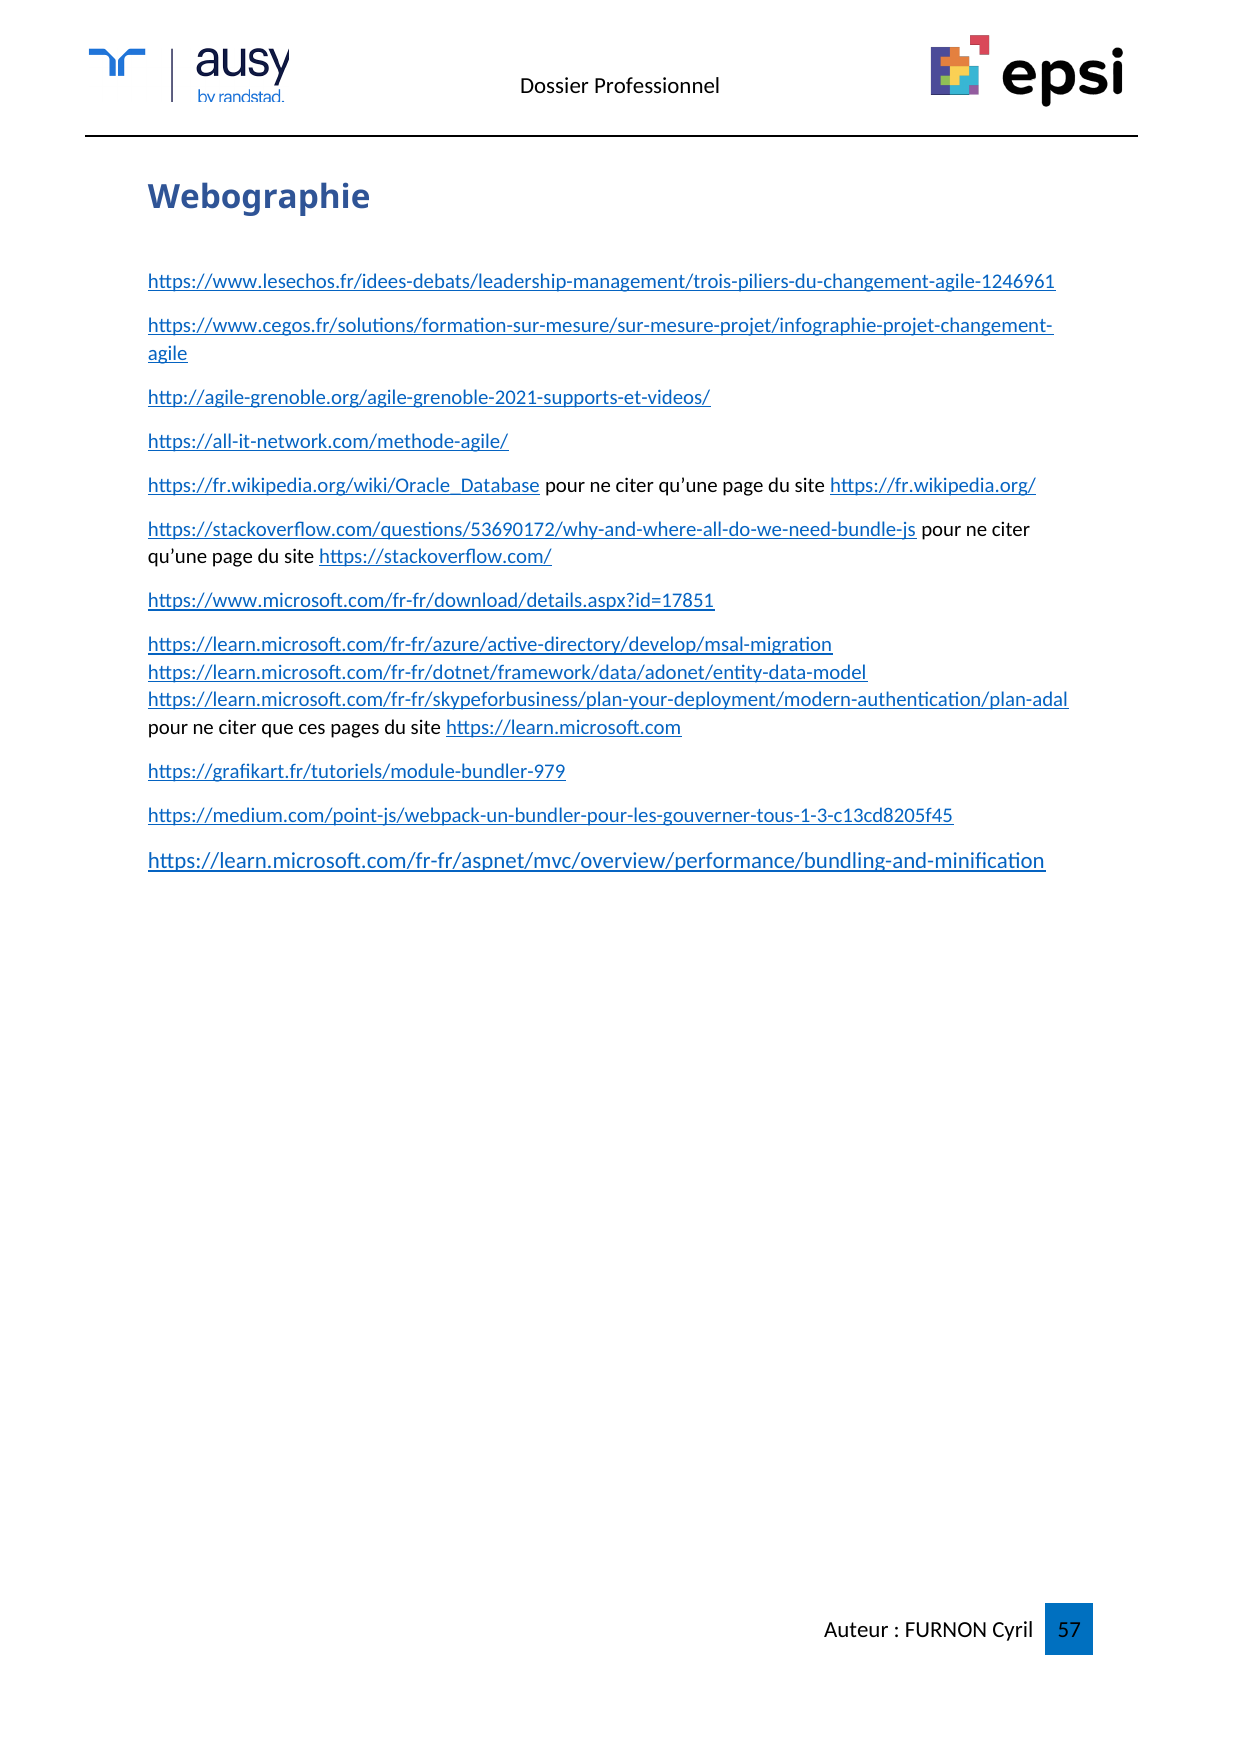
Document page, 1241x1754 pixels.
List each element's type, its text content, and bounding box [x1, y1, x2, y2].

text https://www.microsoft.com/fr-fr/download/details.aspx?id=17851 [148, 588, 1093, 613]
subtitle Webographie [148, 173, 1093, 218]
text https://all-it-network.com/methode-agile/ [148, 428, 1093, 453]
text https://learn.microsoft.com/fr-fr/aspnet/mvc/overview/performance/bundling-and-minification [148, 846, 1093, 874]
text https://www.lesechos.fr/idees-debats/leadership-management/trois-piliers-du-changement-agile-1246961 [148, 268, 1093, 294]
text https://learn.microsoft.com/fr-fr/azure/active-directory/develop/msal-migration https://learn.microsoft.com/fr-fr/dotnet/framework/data/adonet/entity-data-model https://learn.microsoft.com/fr-fr/skypeforbusiness/plan-your-deployment/modern-authentication/plan-adal pour ne citer que ces pages du site https://learn.microsoft.com [148, 632, 1093, 739]
text https://fr.wikipedia.org/wiki/Oracle_Database pour ne citer qu’une page du site https://fr.wikipedia.org/ [148, 472, 1093, 497]
text https://www.cegos.fr/solutions/formation-sur-mesure/sur-mesure-projet/infographie-projet-changement-agile [148, 312, 1093, 365]
text https://medium.com/point-js/webpack-un-bundler-pour-les-gouverner-tous-1-3-c13cd8205f45 [148, 802, 1093, 827]
picture [88, 48, 289, 102]
text http://agile-grenoble.org/agile-grenoble-2021-supports-et-videos/ [148, 384, 1093, 409]
text https://stackoverflow.com/questions/53690172/why-and-where-all-do-we-need-bundle-js pour ne citer qu’une page du site https://stackoverflow.com/ [148, 516, 1093, 569]
text https://grafikart.fr/tutoriels/module-bundler-979 [148, 758, 1093, 783]
